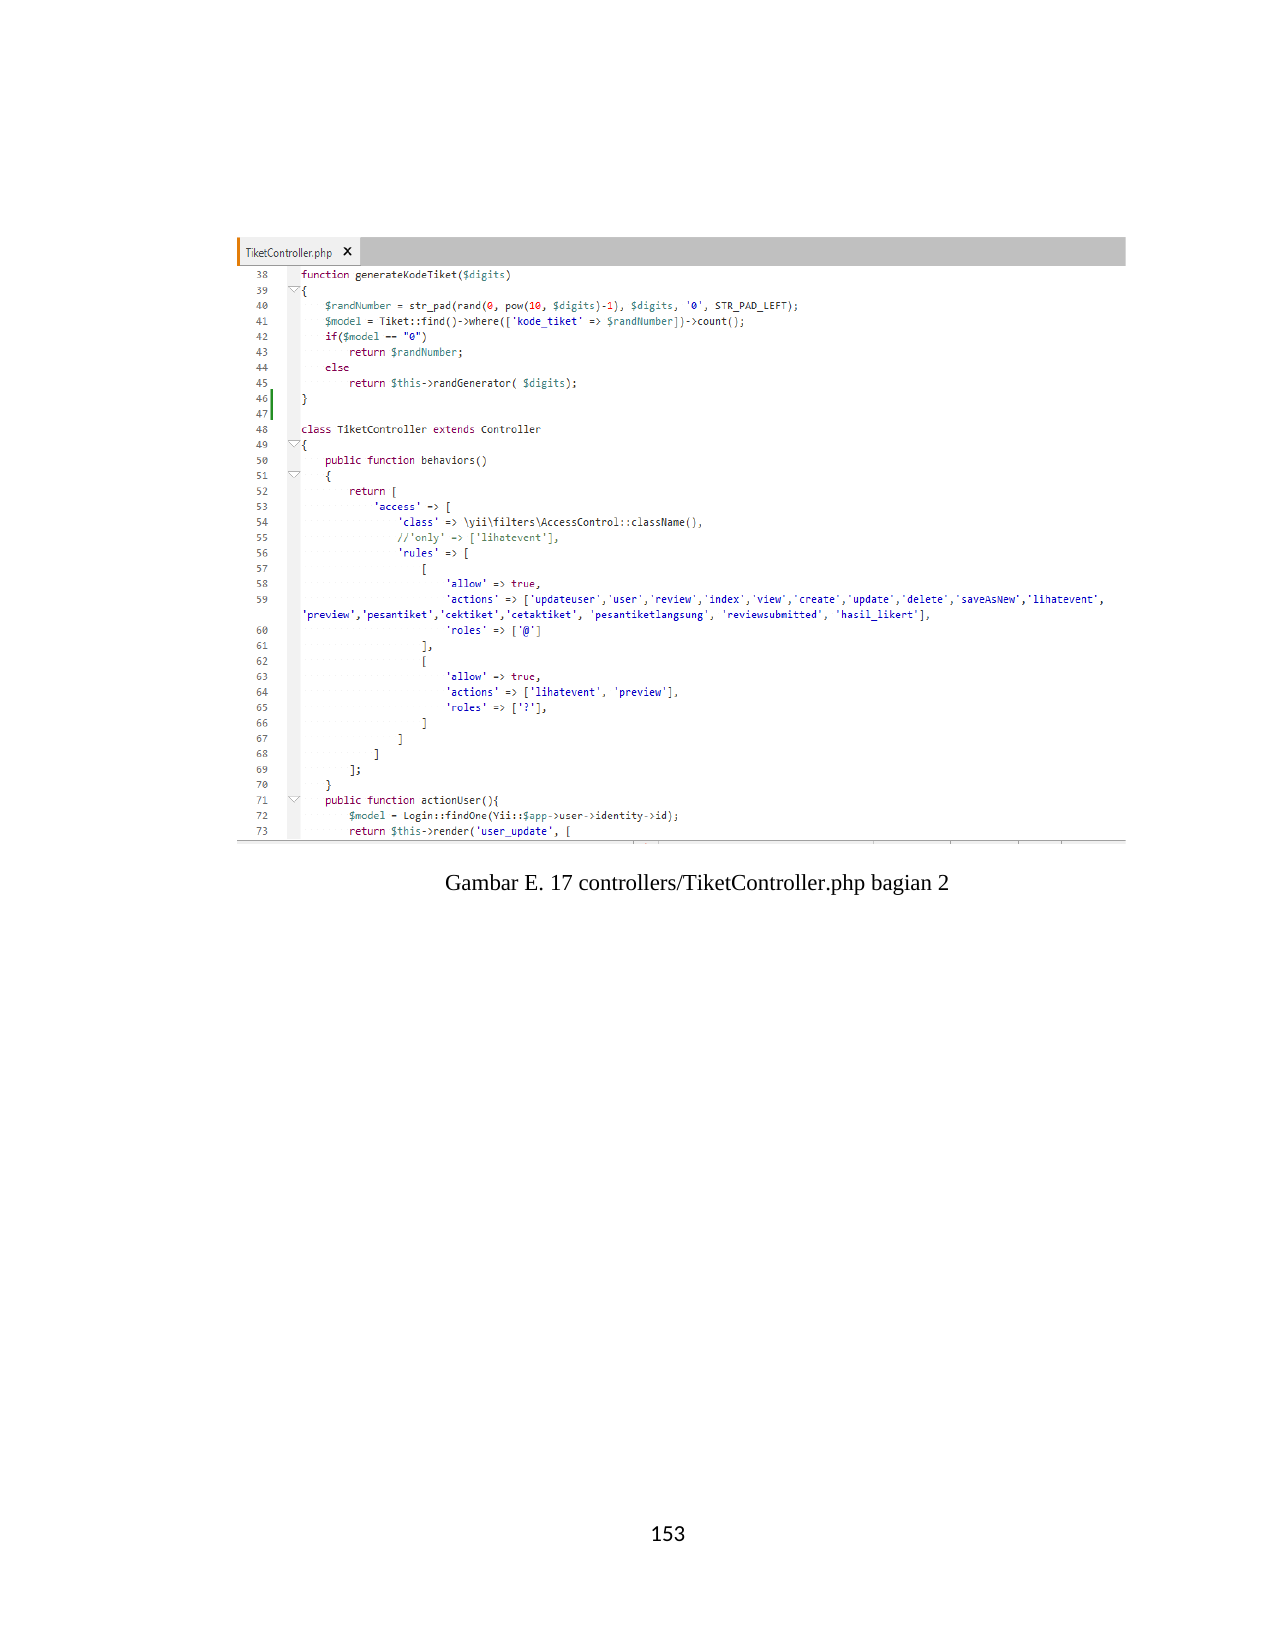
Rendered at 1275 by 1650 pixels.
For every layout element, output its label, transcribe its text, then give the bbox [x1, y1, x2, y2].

picture [237, 237, 1126, 844]
